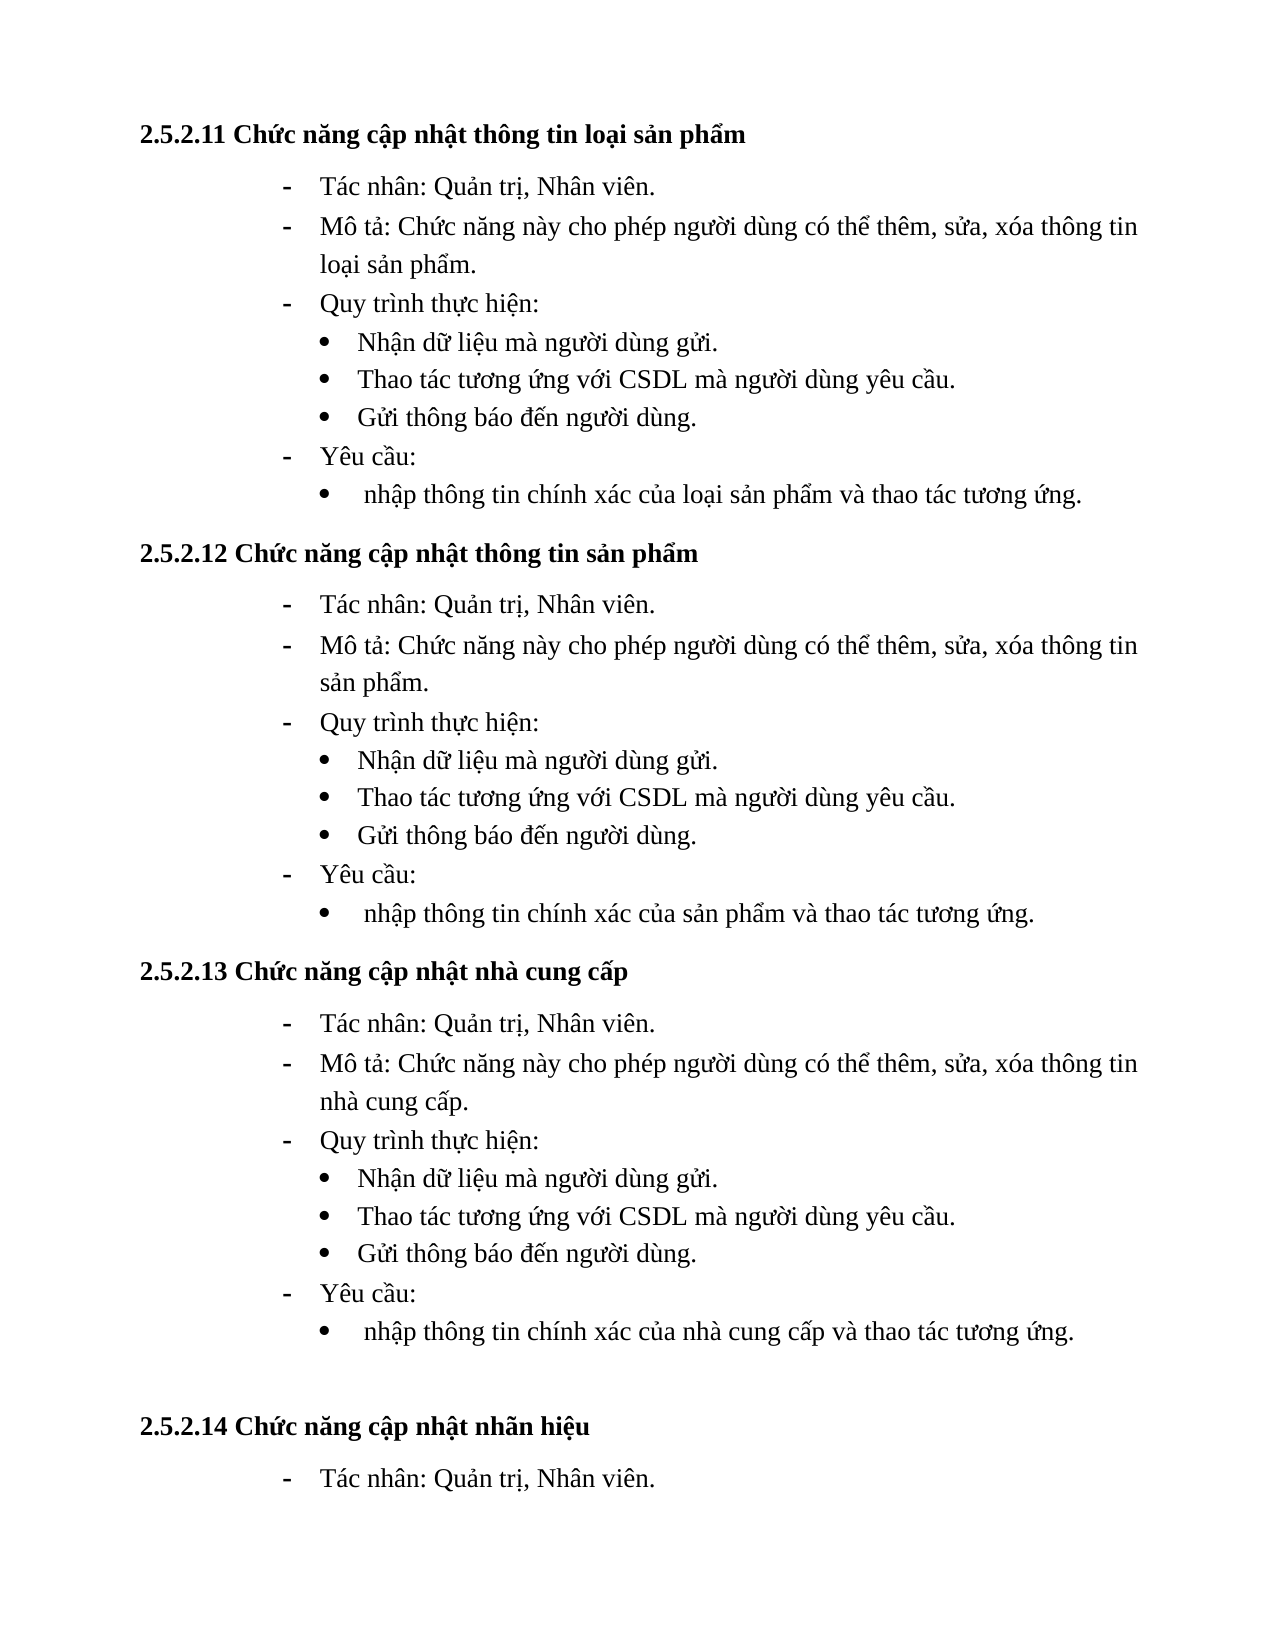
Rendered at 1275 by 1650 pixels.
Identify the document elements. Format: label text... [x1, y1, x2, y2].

list Thao tác tương ứng với CSDL mà người dùng yêu cầu. [319, 781, 1156, 813]
list Gửi thông báo đến người dùng. [319, 819, 1156, 850]
list Nhận dữ liệu mà người dùng gửi. [319, 744, 1156, 775]
subtitle Chức năng cập nhật thông tin sản phẩm [139, 537, 1156, 568]
list Quy trình thực hiện: [282, 286, 1156, 319]
list Mô tả: Chức năng này cho phép người dùng có thể thêm, sửa, xóa thông tin sản phẩm. [282, 627, 1156, 698]
list Tác nhân: Quản trị, Nhân viên. [282, 1005, 1156, 1038]
list Gửi thông báo đến người dùng. [319, 401, 1156, 432]
list Tác nhân: Quản trị, Nhân viên. [282, 1460, 1156, 1494]
list Nhận dữ liệu mà người dùng gửi. [319, 1162, 1156, 1193]
list Mô tả: Chức năng này cho phép người dùng có thể thêm, sửa, xóa thông tin loại sản phẩm. [282, 208, 1156, 279]
list Thao tác tương ứng với CSDL mà người dùng yêu cầu. [319, 1200, 1156, 1231]
list nhập thông tin chính xác của loại sản phẩm và thao tác tương ứng. [319, 478, 1156, 510]
list Gửi thông báo đến người dùng. [319, 1237, 1156, 1268]
list Thao tác tương ứng với CSDL mà người dùng yêu cầu. [319, 363, 1156, 394]
list Nhận dữ liệu mà người dùng gửi. [319, 326, 1156, 357]
list Yêu cầu: [282, 856, 1156, 890]
subtitle Chức năng cập nhật nhãn hiệu [139, 1411, 1156, 1442]
list Quy trình thực hiện: [282, 1122, 1156, 1156]
list nhập thông tin chính xác của nhà cung cấp và thao tác tương ứng. [319, 1315, 1156, 1346]
list Tác nhân: Quản trị, Nhân viên. [282, 168, 1156, 202]
list nhập thông tin chính xác của sản phẩm và thao tác tương ứng. [319, 897, 1156, 928]
list Tác nhân: Quản trị, Nhân viên. [282, 587, 1156, 620]
list Yêu cầu: [282, 1275, 1156, 1308]
list Yêu cầu: [282, 438, 1156, 472]
list Quy trình thực hiện: [282, 704, 1156, 737]
subtitle Chức năng cập nhật thông tin loại sản phẩm [139, 118, 1156, 150]
list Mô tả: Chức năng này cho phép người dùng có thể thêm, sửa, xóa thông tin nhà cung cấp. [282, 1045, 1156, 1116]
subtitle Chức năng cập nhật nhà cung cấp [139, 955, 1156, 986]
